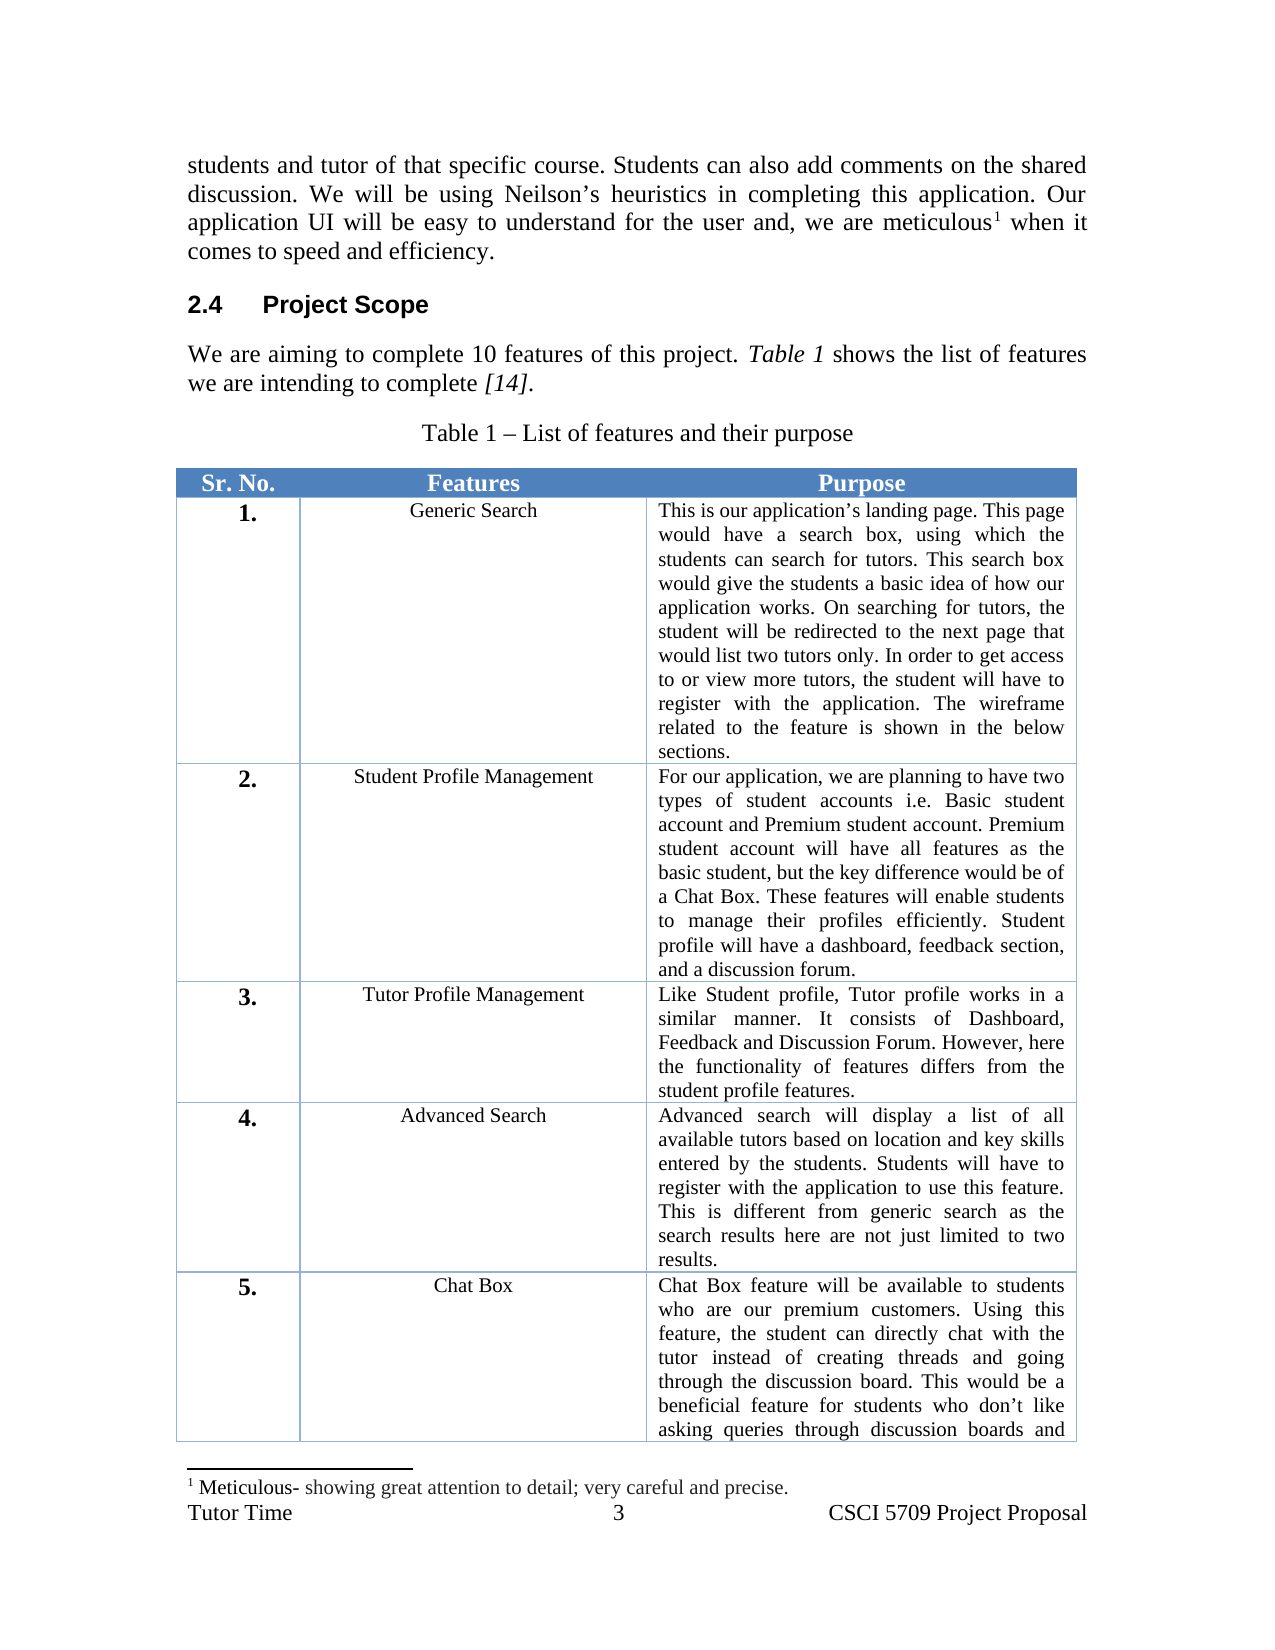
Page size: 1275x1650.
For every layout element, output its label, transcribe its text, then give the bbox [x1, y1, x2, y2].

table_cell Tutor Profile Management [301, 982, 646, 1102]
text We are aiming to complete 10 features of this project. Table 1 shows the list of features we are intending to complete [14]. [187, 339, 1087, 397]
table_cell For our application, we are planning to have two types of student accounts i.e. Basic student account and Premium student account. Premium student account will have all features as the basic student, but the key difference would be of a Chat Box. These features will enable students to manage their profiles efficiently. Student profile will have a dashboard, feedback section, and a discussion forum. [647, 764, 1076, 981]
table_cell Generic Search [301, 498, 646, 763]
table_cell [647, 1273, 1076, 1441]
table_cell This is our application’s landing page. This page would have a search box, using which the students can search for tutors. This search box would give the students a basic idea of how our application works. On searching for tutors, the student will be redirected to the next page that would list two tutors only. In order to get access to or view more tutors, the student will have to register with the application. The wireframe related to the feature is shown in the below sections. [647, 498, 1076, 763]
table_cell [177, 764, 299, 981]
table_header Features [301, 469, 646, 497]
table_header Purpose [647, 469, 1076, 497]
table_cell [177, 982, 299, 1102]
table_cell [177, 1273, 299, 1441]
table_cell Like Student profile, Tutor profile works in a similar manner. It consists of Dashboard, Feedback and Discussion Forum. However, here the functionality of features differs from the student profile features. [647, 982, 1076, 1102]
text Table 1 – List of features and their purpose [187, 418, 1087, 447]
table_header Sr. No. [177, 469, 299, 497]
subtitle Project Scope [187, 290, 1087, 319]
table_cell Student Profile Management [301, 764, 646, 981]
table_cell [177, 1103, 299, 1271]
table_cell Advanced Search [301, 1103, 646, 1271]
table_cell [177, 498, 299, 763]
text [187, 150, 1087, 265]
table_cell Advanced search will display a list of all available tutors based on location and key skills entered by the students. Students will have to register with the application to use this feature. This is different from generic search as the search results here are not just limited to two results. [647, 1103, 1076, 1271]
table_cell Chat Box [301, 1273, 646, 1441]
